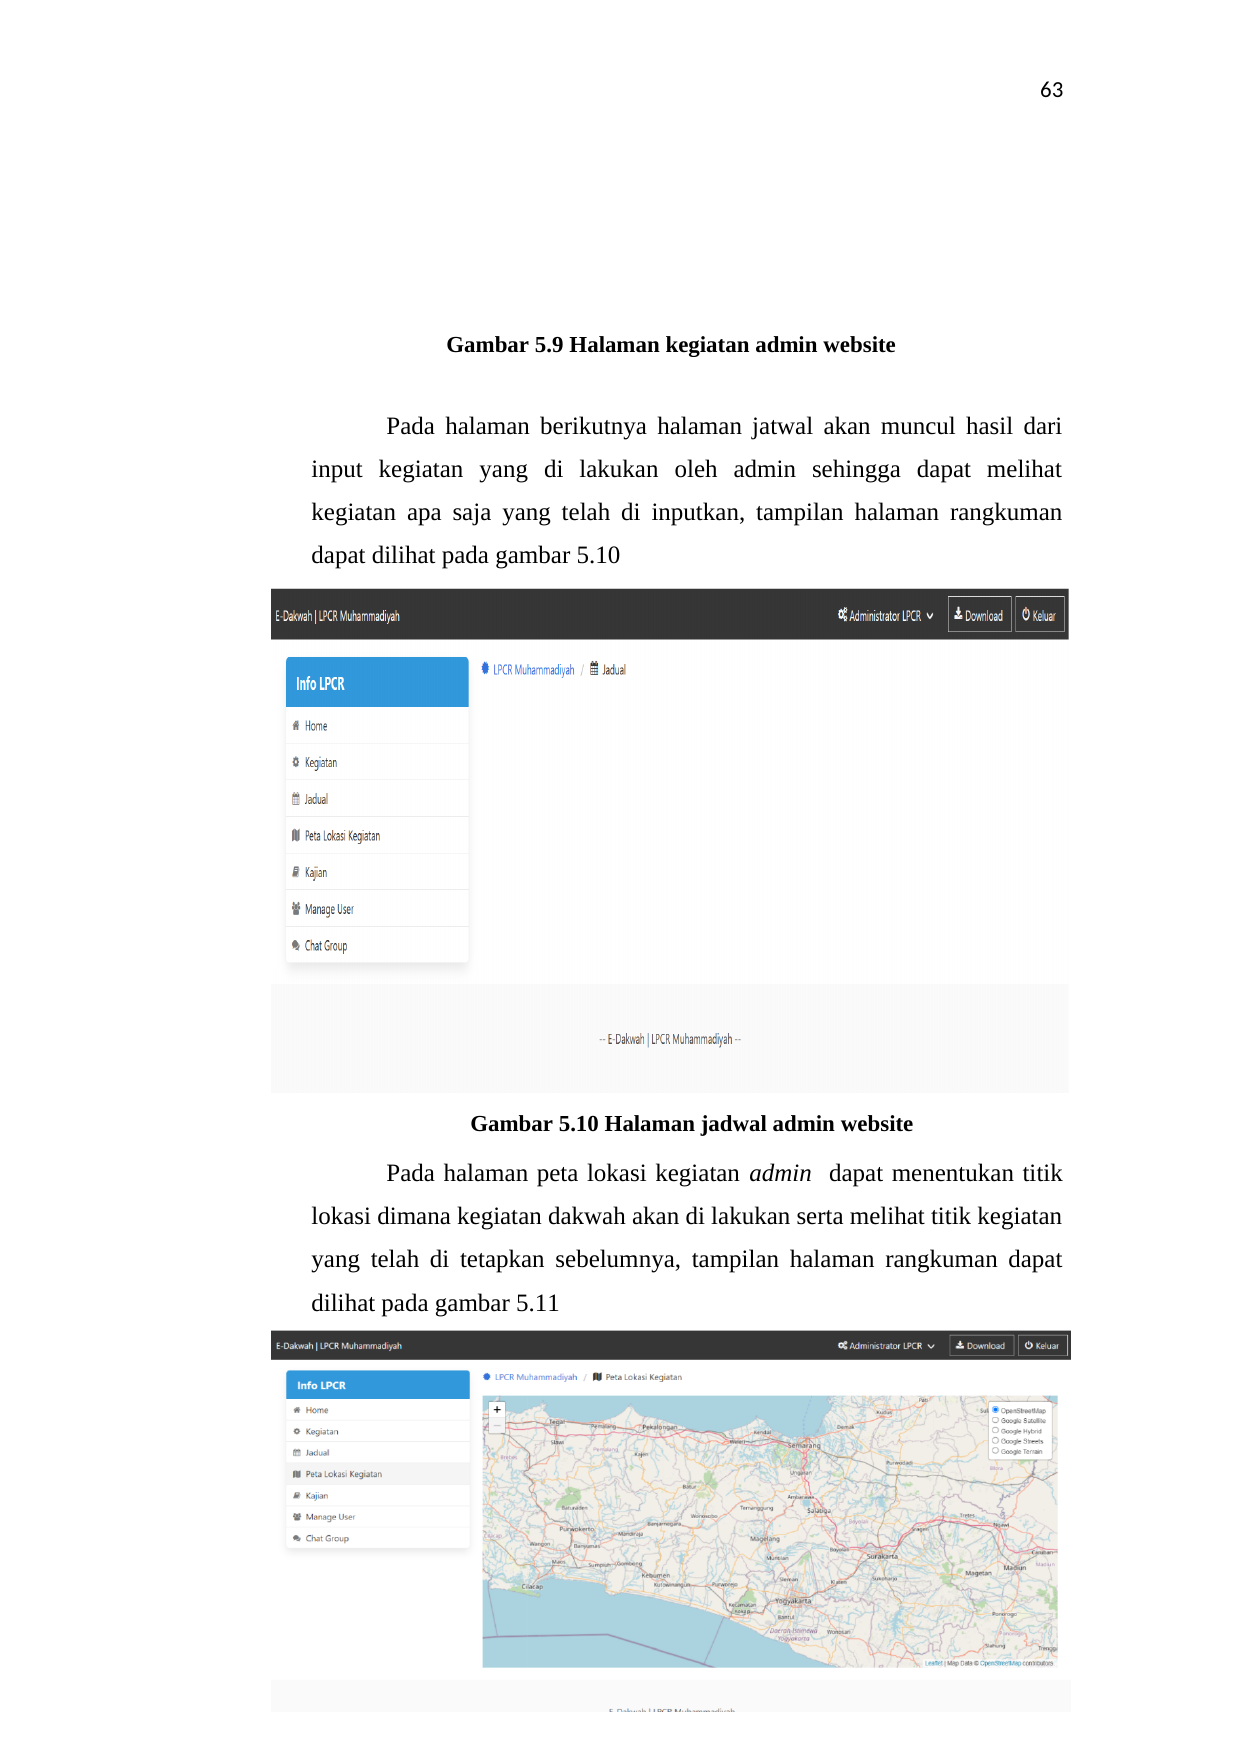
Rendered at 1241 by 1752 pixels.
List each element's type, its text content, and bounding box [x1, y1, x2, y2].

picture [271, 588, 1069, 1093]
text Pada halaman peta lokasi kegiatan admin dapat menentukan titik lokasi dimana kegiatan dakwah akan di lakukan serta melihat titik kegiatan yang telah di tetapkan sebelumnya, tampilan halaman rangkuman dapat dilihat pada gambar 5.11 [311, 1158, 1063, 1316]
list Pada halaman berikutnya halaman jatwal akan muncul hasil dari input kegiatan yang di lakukan oleh admin sehingga dapat melihat kegiatan apa saja yang telah di inputkan, tampilan halaman rangkuman dapat dilihat pada gambar 5.10 [311, 411, 1063, 569]
picture [271, 1330, 1071, 1712]
